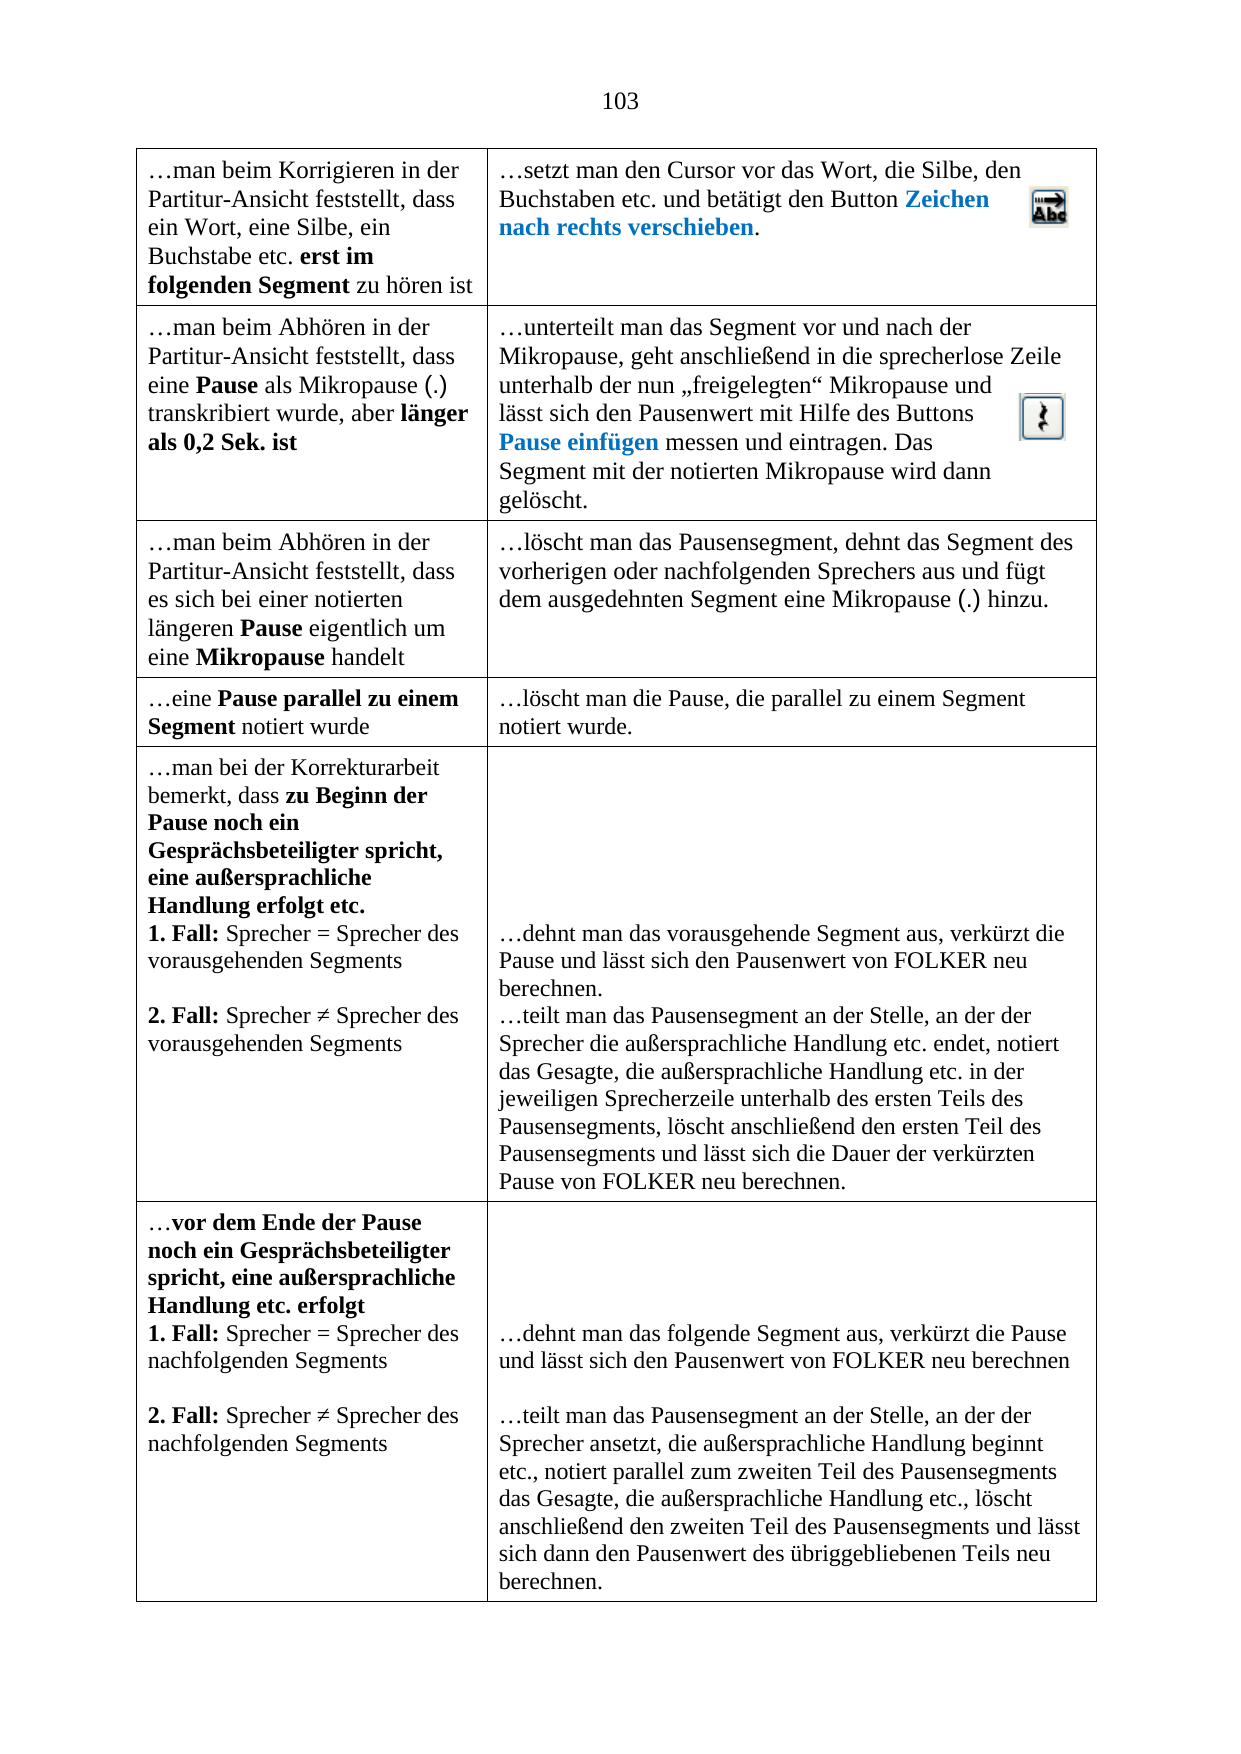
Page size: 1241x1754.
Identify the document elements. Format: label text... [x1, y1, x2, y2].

table_cell …dehnt man das vorausgehende Segment aus, verkürzt die Pause und lässt sich den Pausenwert von FOLKER neu berechnen. …teilt man das Pausensegment an der Stelle, an der der Sprecher die außersprachliche Handlung etc. endet, notiert das Gesagte, die außersprachliche Handlung etc. in der jeweiligen Sprecherzeile unterhalb des ersten Teils des Pausensegments, löscht anschließend den ersten Teil des Pausensegments und lässt sich die Dauer der verkürzten Pause von FOLKER neu berechnen. [488, 747, 1096, 1201]
table_cell …setzt man den Cursor vor das Wort, die Silbe, den Buchstaben etc. und betätigt den Button Zeichen nach rechts verschieben. [488, 149, 1096, 305]
picture [1028, 186, 1069, 228]
table_cell …man beim Abhören in der Partitur-Ansicht feststellt, dass eine Pause als Mikropause (.) transkribiert wurde, aber länger als 0,2 Sek. ist [137, 306, 487, 520]
table_cell …man beim Korrigieren in der Partitur-Ansicht feststellt, dass ein Wort, eine Silbe, ein Buchstabe etc. erst im folgenden Segment zu hören ist [137, 149, 487, 305]
table_cell …vor dem Ende der Pause noch ein Gesprächsbeteiligter spricht, eine außersprachliche Handlung etc. erfolgt 1. Fall: Sprecher = Sprecher des nachfolgenden Segments 2. Fall: Sprecher ≠ Sprecher des nachfolgenden Segments [137, 1202, 487, 1601]
table_cell …löscht man das Pausensegment, dehnt das Segment des vorherigen oder nachfolgenden Sprechers aus und fügt dem ausgedehnten Segment eine Mikropause (.) hinzu. [488, 521, 1096, 677]
table_cell …löscht man die Pause, die parallel zu einem Segment notiert wurde. [488, 678, 1096, 746]
table_cell …dehnt man das folgende Segment aus, verkürzt die Pause und lässt sich den Pausenwert von FOLKER neu berechnen …teilt man das Pausensegment an der Stelle, an der der Sprecher ansetzt, die außersprachliche Handlung beginnt etc., notiert parallel zum zweiten Teil des Pausensegments das Gesagte, die außersprachliche Handlung etc., löscht anschließend den zweiten Teil des Pausensegments und lässt sich dann den Pausenwert des übriggebliebenen Teils neu berechnen. [488, 1202, 1096, 1601]
table_cell …unterteilt man das Segment vor und nach der Mikropause, geht anschließend in die sprecherlose Zeile unterhalb der nun „freigelegten“ Mikropause und lässt sich den Pausenwert mit Hilfe des Buttons Pause einfügen messen und eintragen. Das Segment mit der notierten Mikropause wird dann gelöscht. [488, 306, 1096, 520]
table_cell …man bei der Korrekturarbeit bemerkt, dass zu Beginn der Pause noch ein Gesprächsbeteiligter spricht, eine außersprachliche Handlung erfolgt etc. 1. Fall: Sprecher = Sprecher des vorausgehenden Segments 2. Fall: Sprecher ≠ Sprecher des vorausgehenden Segments [137, 747, 487, 1201]
table_cell …eine Pause parallel zu einem Segment notiert wurde [137, 678, 487, 746]
table_cell …man beim Abhören in der Partitur-Ansicht feststellt, dass es sich bei einer notierten längeren Pause eigentlich um eine Mikropause handelt [137, 521, 487, 677]
